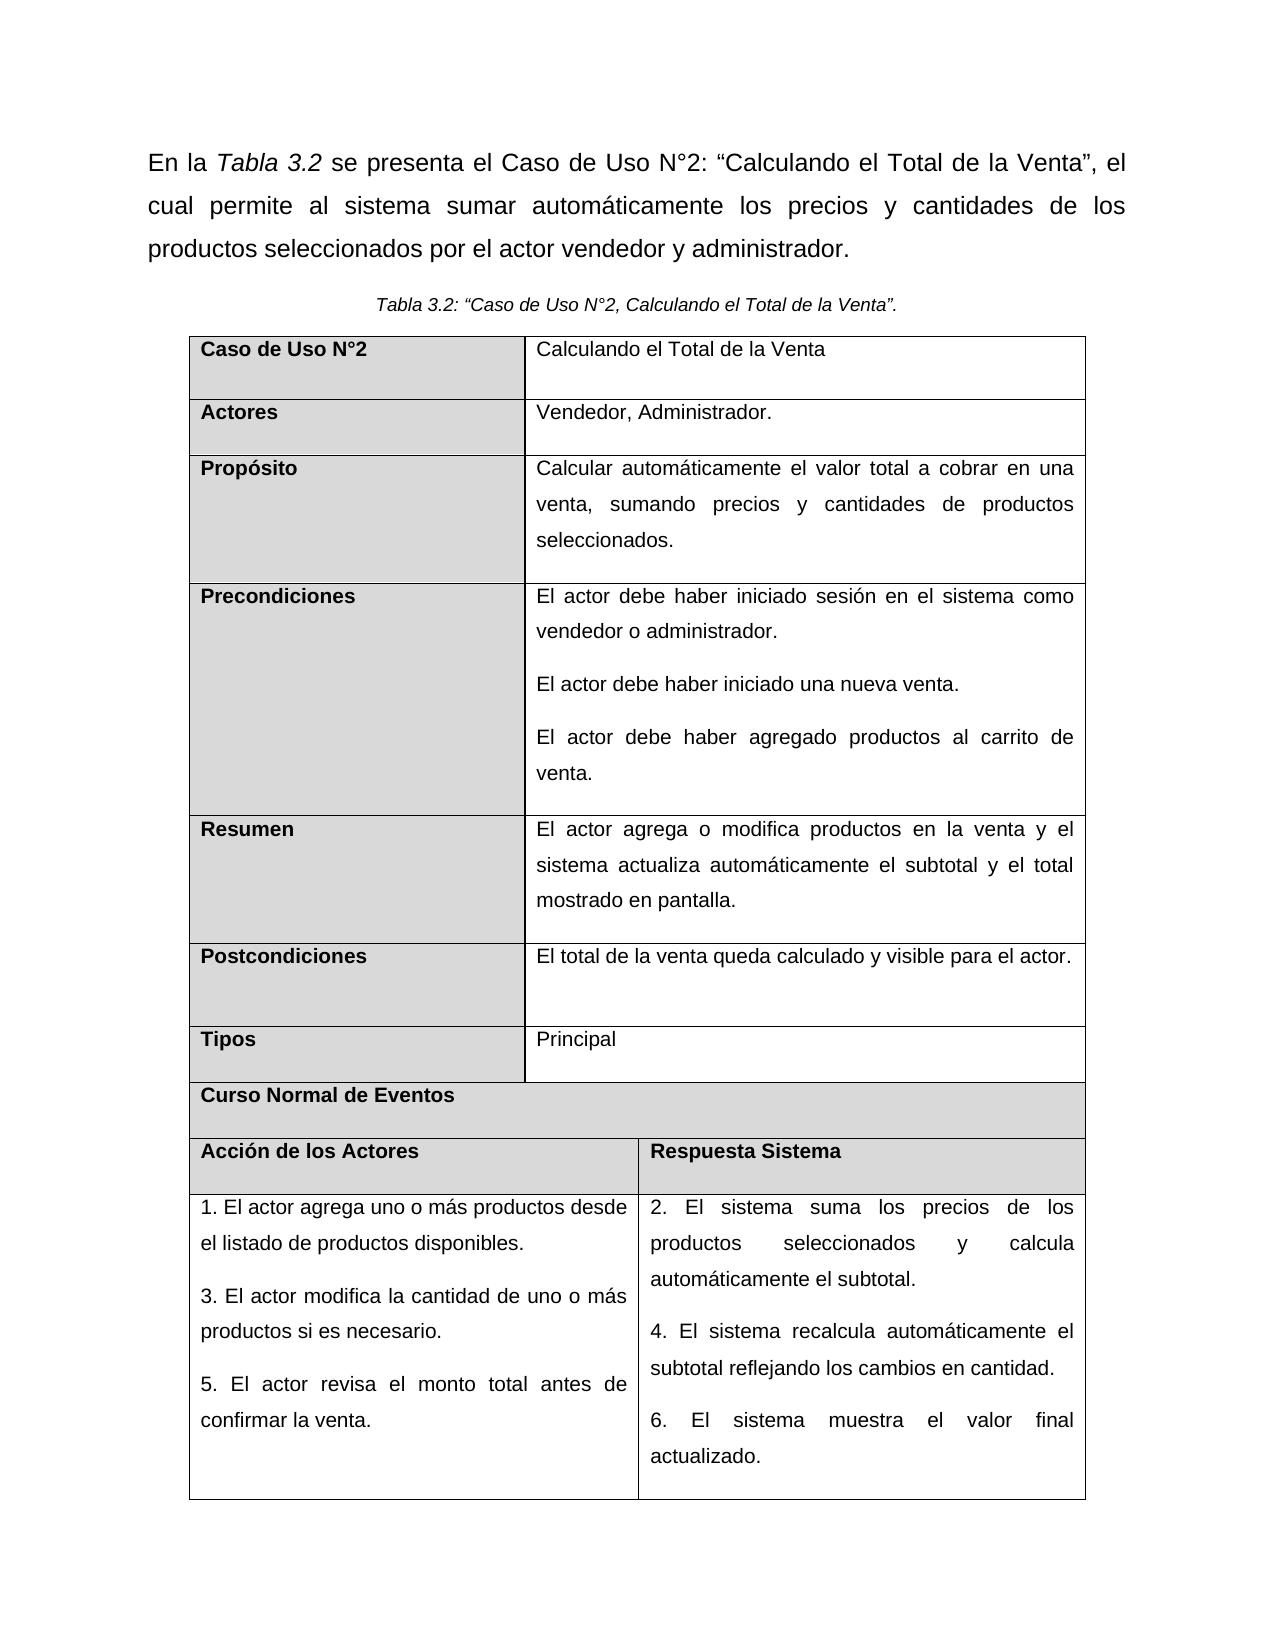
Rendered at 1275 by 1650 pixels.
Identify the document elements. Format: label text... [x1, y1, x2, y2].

table_cell Principal [526, 1027, 1085, 1082]
table_header Caso de Uso N°2 [190, 337, 524, 399]
text Tabla 3.2: “Caso de Uso N°2, Calculando el Total de la Venta”. [148, 294, 1127, 315]
table_cell El actor debe haber iniciado sesión en el sistema como vendedor o administrador. El actor debe haber iniciado una nueva venta. El actor debe haber agregado productos al carrito de venta. [526, 584, 1085, 815]
table_header Calculando el Total de la Venta [526, 337, 1085, 399]
table_cell Vendedor, Administrador. [526, 400, 1085, 454]
table_cell 1. El actor agrega uno o más productos desde el listado de productos disponibles. 3. El actor modifica la cantidad de uno o más productos si es necesario. 5. El actor revisa el monto total antes de confirmar la venta. [190, 1195, 638, 1499]
table_cell Postcondiciones [190, 944, 524, 1026]
table_cell Calcular automáticamente el valor total a cobrar en una venta, sumando precios y cantidades de productos seleccionados. [526, 456, 1085, 582]
table_cell Actores [190, 400, 524, 454]
table_cell Precondiciones [190, 584, 524, 815]
table_cell Resumen [190, 816, 524, 943]
table_cell Propósito [190, 456, 524, 582]
table_cell Respuesta Sistema [639, 1139, 1085, 1194]
table_cell Tipos [190, 1027, 524, 1082]
table_cell Curso Normal de Eventos [190, 1083, 1085, 1138]
table_cell El actor agrega o modifica productos en la venta y el sistema actualiza automáticamente el subtotal y el total mostrado en pantalla. [526, 816, 1085, 943]
table_cell Acción de los Actores [190, 1139, 638, 1194]
table_cell 2. El sistema suma los precios de los productos seleccionados y calcula automáticamente el subtotal. 4. El sistema recalcula automáticamente el subtotal reflejando los cambios en cantidad. 6. El sistema muestra el valor final actualizado. [639, 1195, 1085, 1499]
table_cell El total de la venta queda calculado y visible para el actor. [526, 944, 1085, 1026]
text En la Tabla 3.2 se presenta el Caso de Uso N°2: “Calculando el Total de la Venta”, el cual permite al sistema sumar automáticamente los precios y cantidades de los productos seleccionados por el actor vendedor y administrador. [148, 148, 1127, 263]
